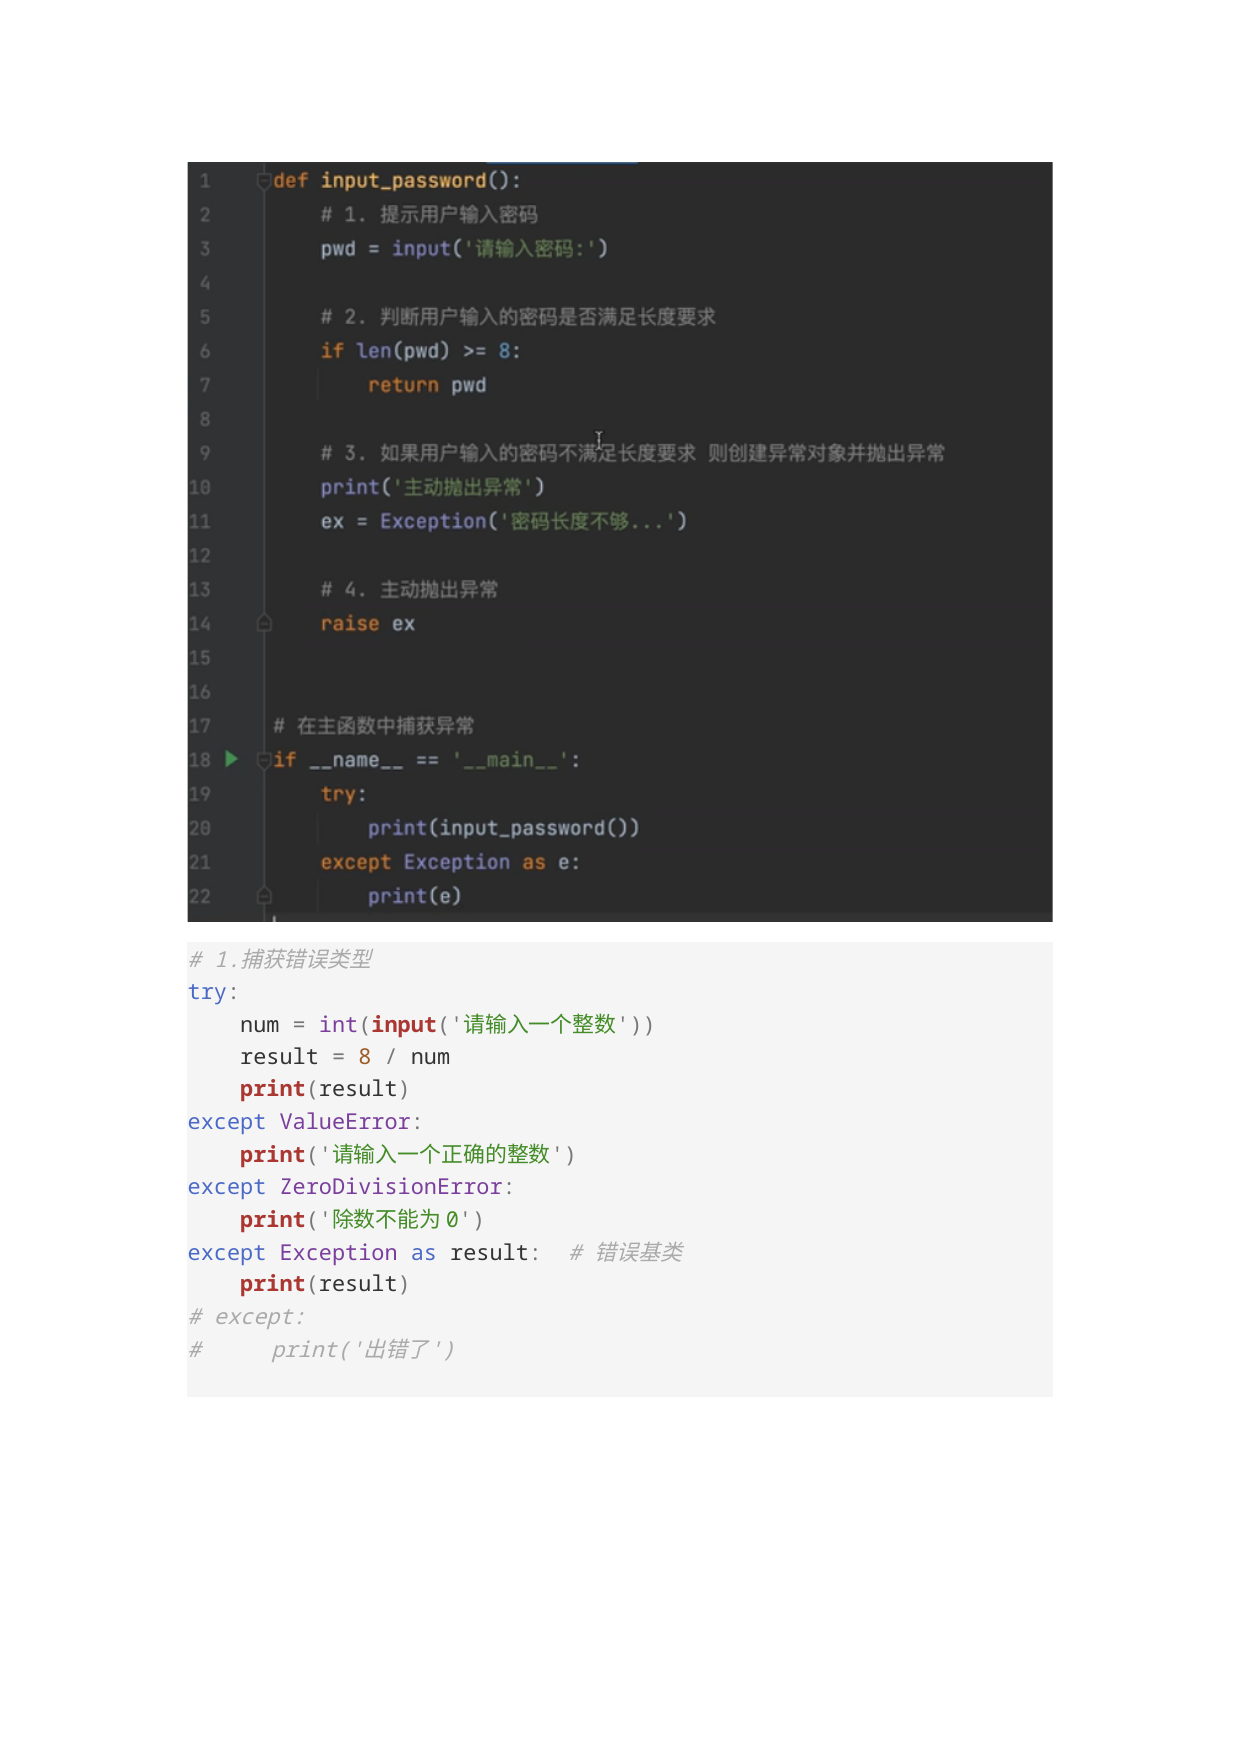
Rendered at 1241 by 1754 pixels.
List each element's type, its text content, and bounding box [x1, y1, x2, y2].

text # except: [187, 1299, 1053, 1332]
text print(result) [187, 1267, 1053, 1299]
text print('除数不能为0') [187, 1202, 1053, 1234]
text num = int(input('请输入一个整数')) [187, 1007, 1053, 1039]
text # print('出错了') [187, 1332, 1053, 1364]
text # 1.捕获错误类型 [187, 942, 1053, 974]
text print(result) [187, 1072, 1053, 1104]
text result = 8 / num [187, 1039, 1053, 1072]
text print('请输入一个正确的整数') [187, 1137, 1053, 1169]
text except Exception as result: # 错误基类 [187, 1234, 1053, 1267]
text except ZeroDivisionError: [187, 1169, 1053, 1202]
text try: [187, 974, 1053, 1007]
text except ValueError: [187, 1104, 1053, 1137]
picture [187, 162, 1053, 922]
